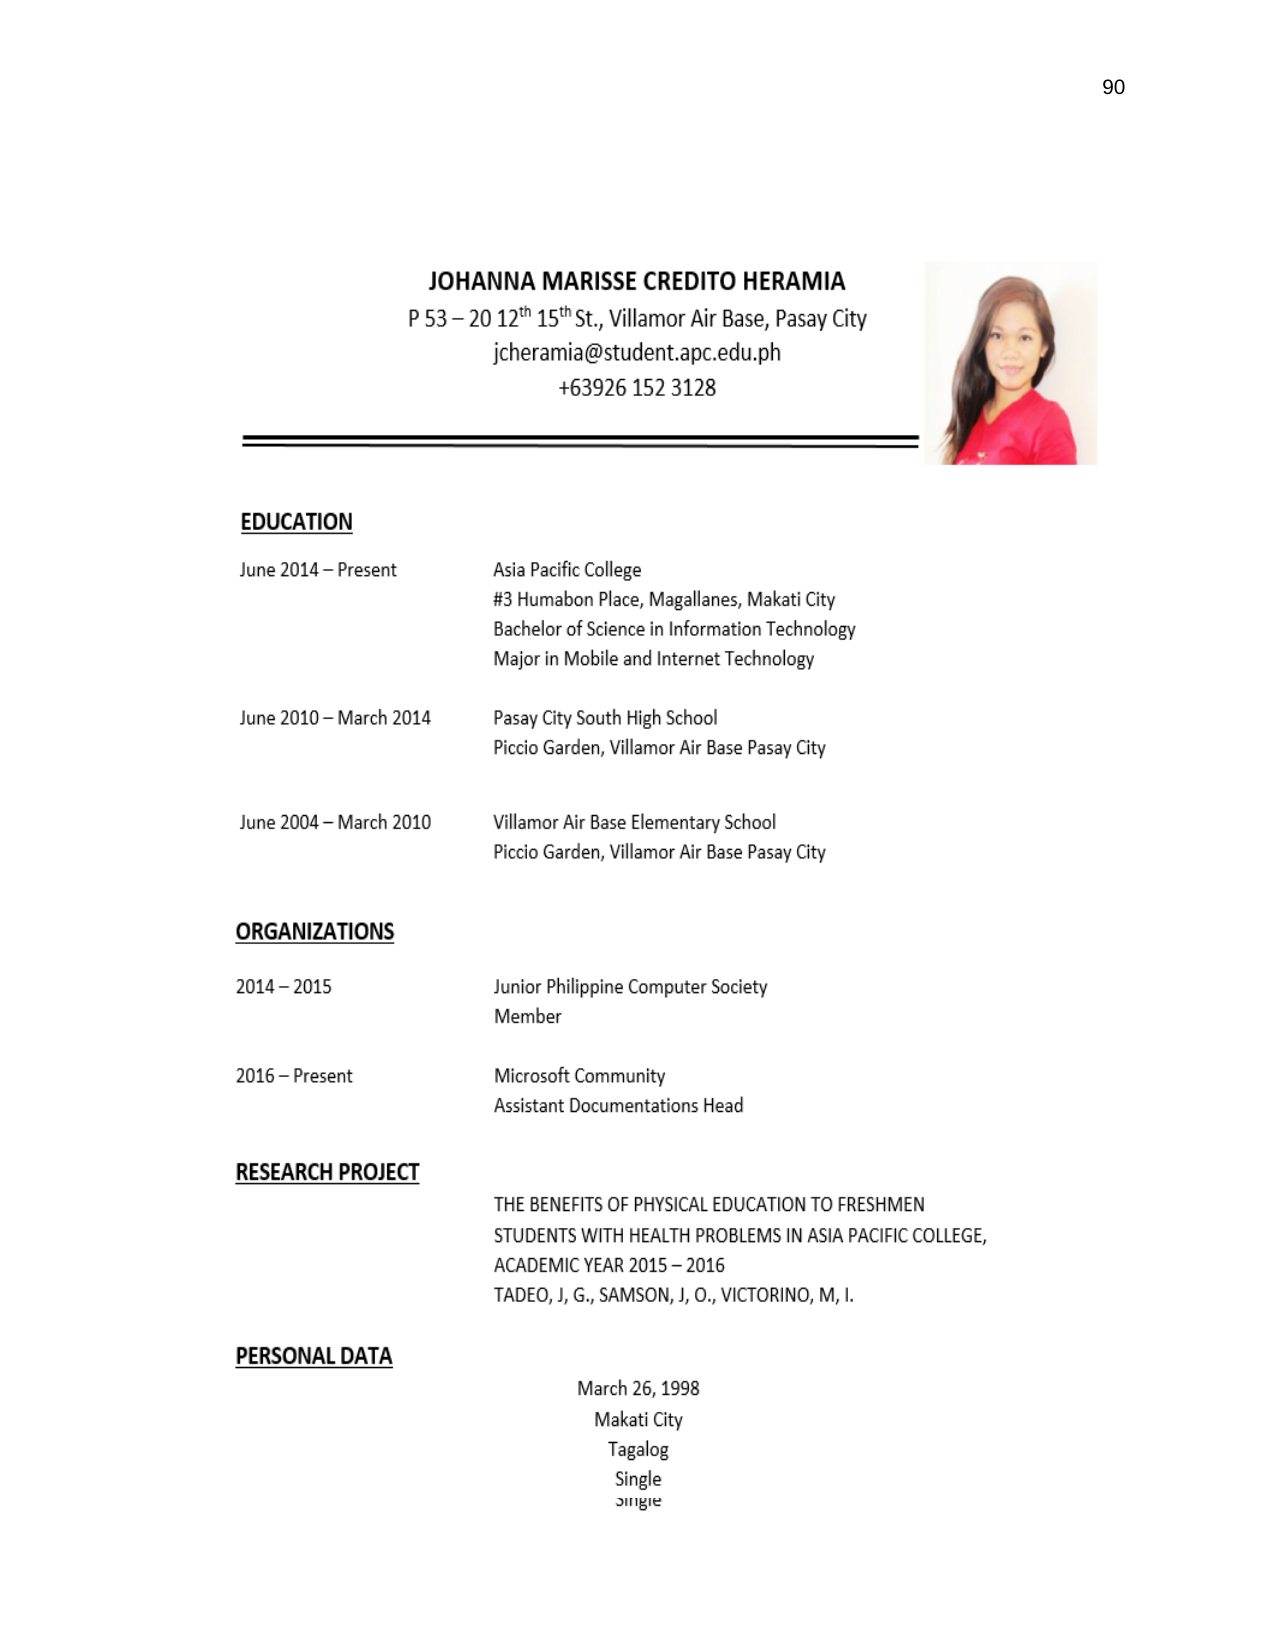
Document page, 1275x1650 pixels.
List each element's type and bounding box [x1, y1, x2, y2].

picture [150, 891, 1122, 1536]
picture [150, 197, 1125, 887]
